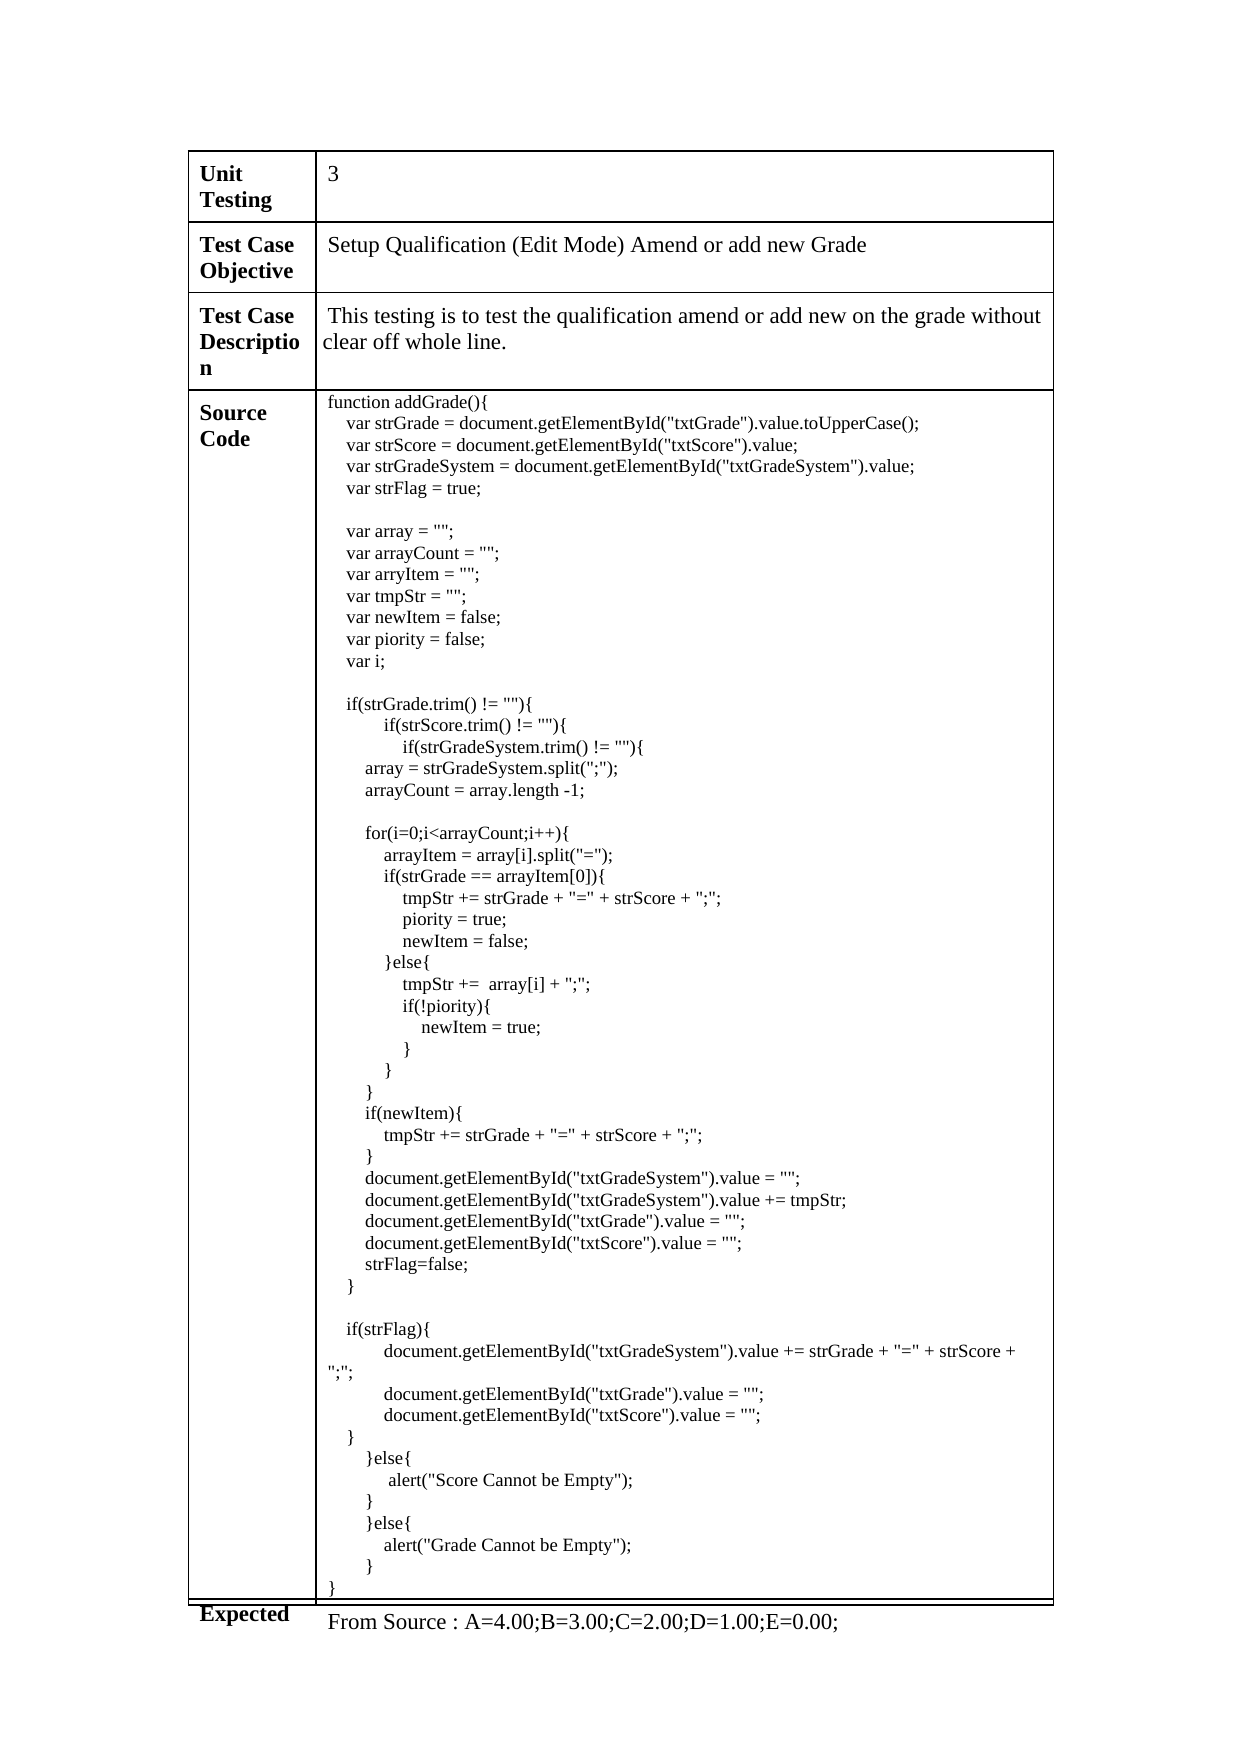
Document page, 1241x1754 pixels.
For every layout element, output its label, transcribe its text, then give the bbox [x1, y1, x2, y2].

table_cell Test Case Description [189, 293, 315, 389]
table_header Unit Testing [189, 152, 315, 221]
table_cell Test Case Objective [189, 223, 315, 292]
table_header 3 [317, 152, 1053, 221]
table_cell function addGrade(){ var strGrade = document.getElementById("txtGrade").value.toUpperCase(); var strScore = document.getElementById("txtScore").value; var strGradeSystem = document.getElementById("txtGradeSystem").value; var strFlag = true; var array = ""; var arrayCount = ""; var arryItem = ""; var tmpStr = ""; var newItem = false; var piority = false; var i; if(strGrade.trim() != ""){ if(strScore.trim() != ""){ if(strGradeSystem.trim() != ""){ array = strGradeSystem.split(";"); arrayCount = array.length -1; for(i=0;i<arrayCount;i++){ arrayItem = array[i].split("="); if(strGrade == arrayItem[0]){ tmpStr += strGrade + "=" + strScore + ";"; piority = true; newItem = false; }else{ tmpStr += array[i] + ";"; if(!piority){ newItem = true; } } } if(newItem){ tmpStr += strGrade + "=" + strScore + ";"; } document.getElementById("txtGradeSystem").value = ""; document.getElementById("txtGradeSystem").value += tmpStr; document.getElementById("txtGrade").value = ""; document.getElementById("txtScore").value = ""; strFlag=false; } if(strFlag){ document.getElementById("txtGradeSystem").value += strGrade + "=" + strScore + ";"; document.getElementById("txtGrade").value = ""; document.getElementById("txtScore").value = ""; } }else{ alert("Score Cannot be Empty"); } }else{ alert("Grade Cannot be Empty"); } } [317, 391, 1053, 1598]
table_cell Setup Qualification (Edit Mode) Amend or add new Grade [317, 223, 1053, 292]
table_cell Source Code [189, 391, 315, 1598]
table_cell This testing is to test the qualification amend or add new on the grade without clear off whole line. [317, 293, 1053, 389]
